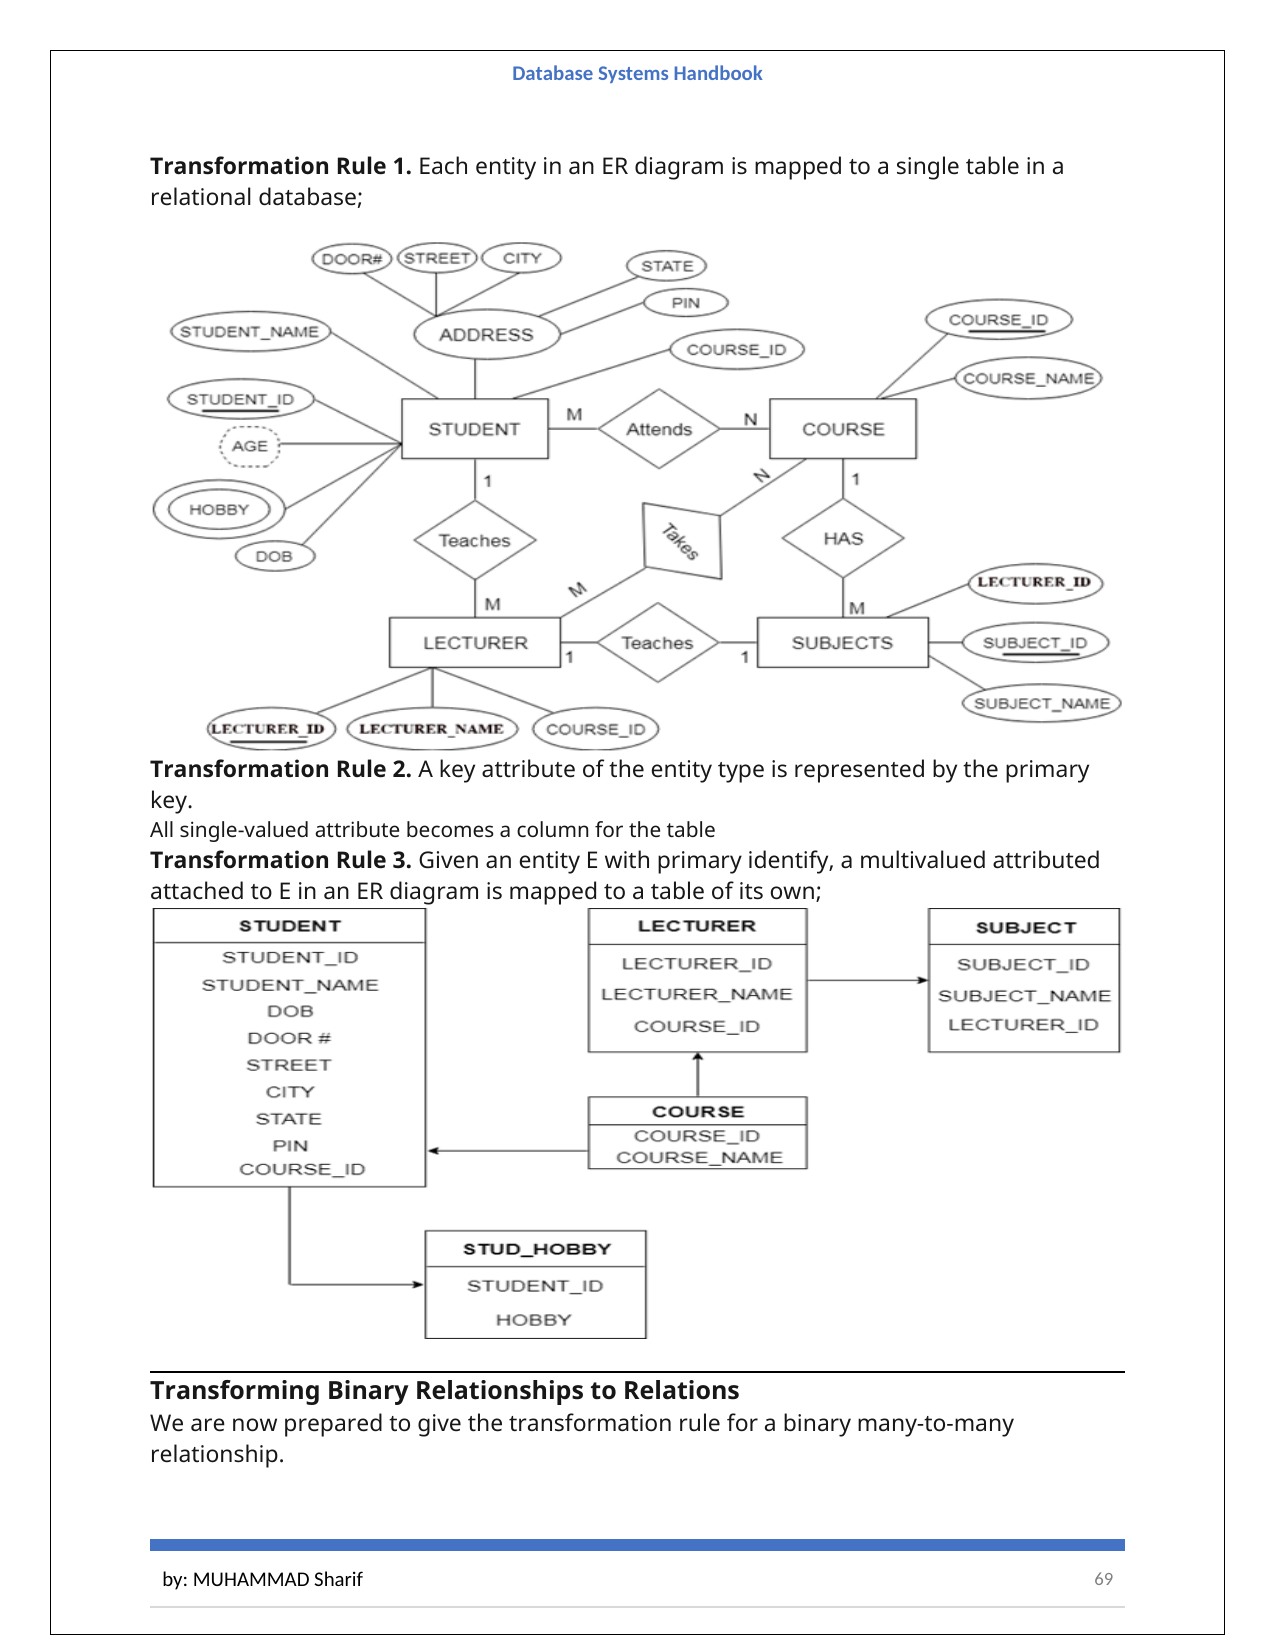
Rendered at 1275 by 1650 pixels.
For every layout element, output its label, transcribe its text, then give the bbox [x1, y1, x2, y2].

picture [150, 241, 1125, 753]
text We are now prepared to give the transformation rule for a binary many-to-many relationship. [150, 1407, 1125, 1469]
text All single-valued attribute becomes a column for the table [150, 815, 1125, 844]
text Transformation Rule 1. Each entity in an ER diagram is mapped to a single table in a relational database; [150, 150, 1125, 212]
text Transformation Rule 3. Given an entity E with primary identify, a multivalued attributed attached to E in an ER diagram is mapped to a table of its own; [150, 844, 1125, 906]
text Transforming Binary Relationships to Relations [150, 1373, 1125, 1407]
text Transformation Rule 2. A key attribute of the entity type is represented by the primary key. [150, 753, 1125, 815]
picture [150, 906, 1125, 1341]
